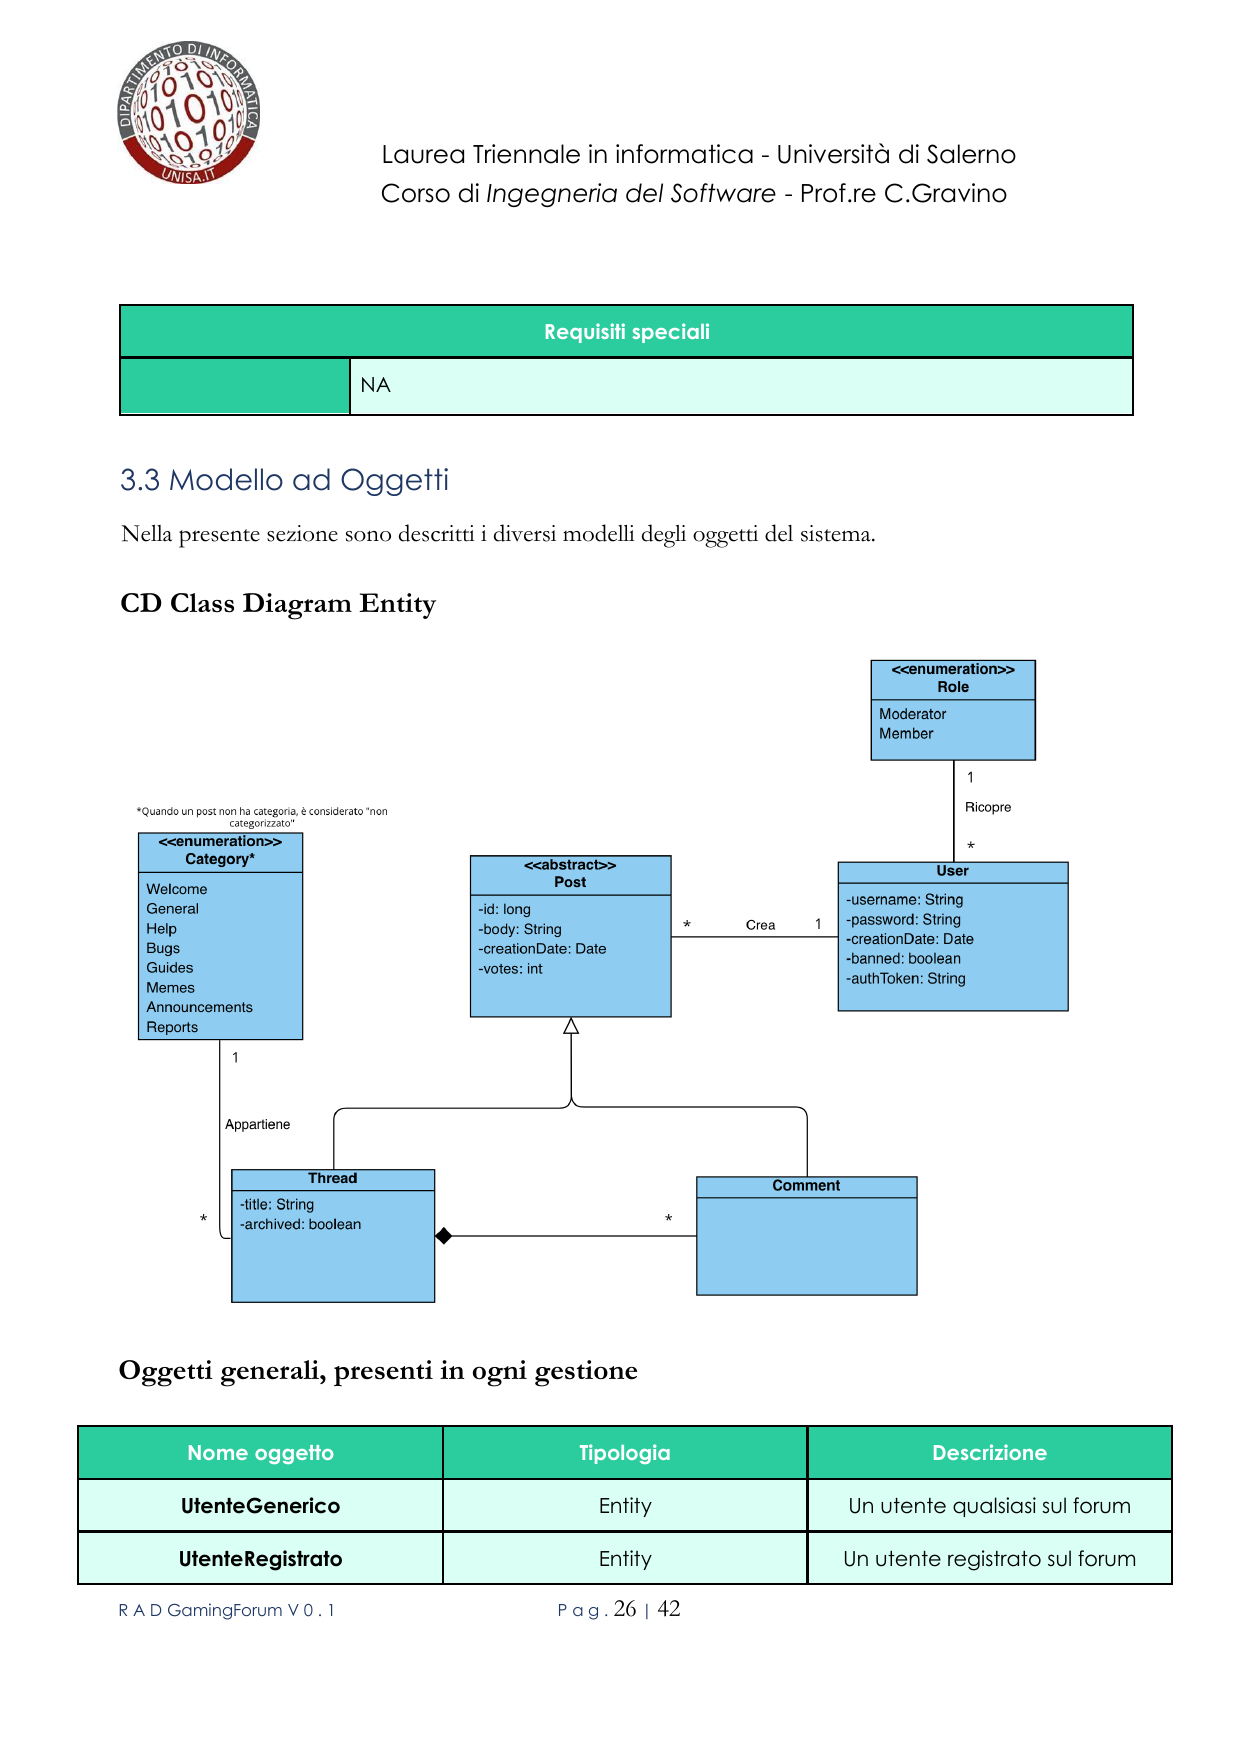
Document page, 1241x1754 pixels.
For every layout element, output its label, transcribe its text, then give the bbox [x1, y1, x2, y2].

picture [129, 649, 1077, 1312]
picture [117, 41, 260, 184]
table_cell Entity [444, 1533, 806, 1583]
table_cell UtenteRegistrato [79, 1533, 442, 1583]
table_cell Entity [444, 1480, 806, 1530]
table_cell NA [351, 359, 1132, 413]
table_header Tipologia [444, 1427, 806, 1478]
table_header Nome oggetto [79, 1427, 442, 1478]
text Oggetti generali, presenti in ogni gestione [118, 1354, 1132, 1387]
subtitle CD Class Diagram Entity [120, 588, 1132, 621]
table_cell Un utente qualsiasi sul forum [809, 1480, 1171, 1530]
table_cell [121, 359, 349, 413]
table_header Descrizione [809, 1427, 1171, 1478]
subtitle 3.3 Modello ad Oggetti [120, 458, 1132, 499]
table_cell Un utente registrato sul forum [809, 1533, 1171, 1583]
table_cell UtenteGenerico [79, 1480, 442, 1530]
table_cell Requisiti speciali [121, 306, 1132, 356]
text Nella presente sezione sono descritti i diversi modelli degli oggetti del sistema. [121, 520, 1066, 548]
